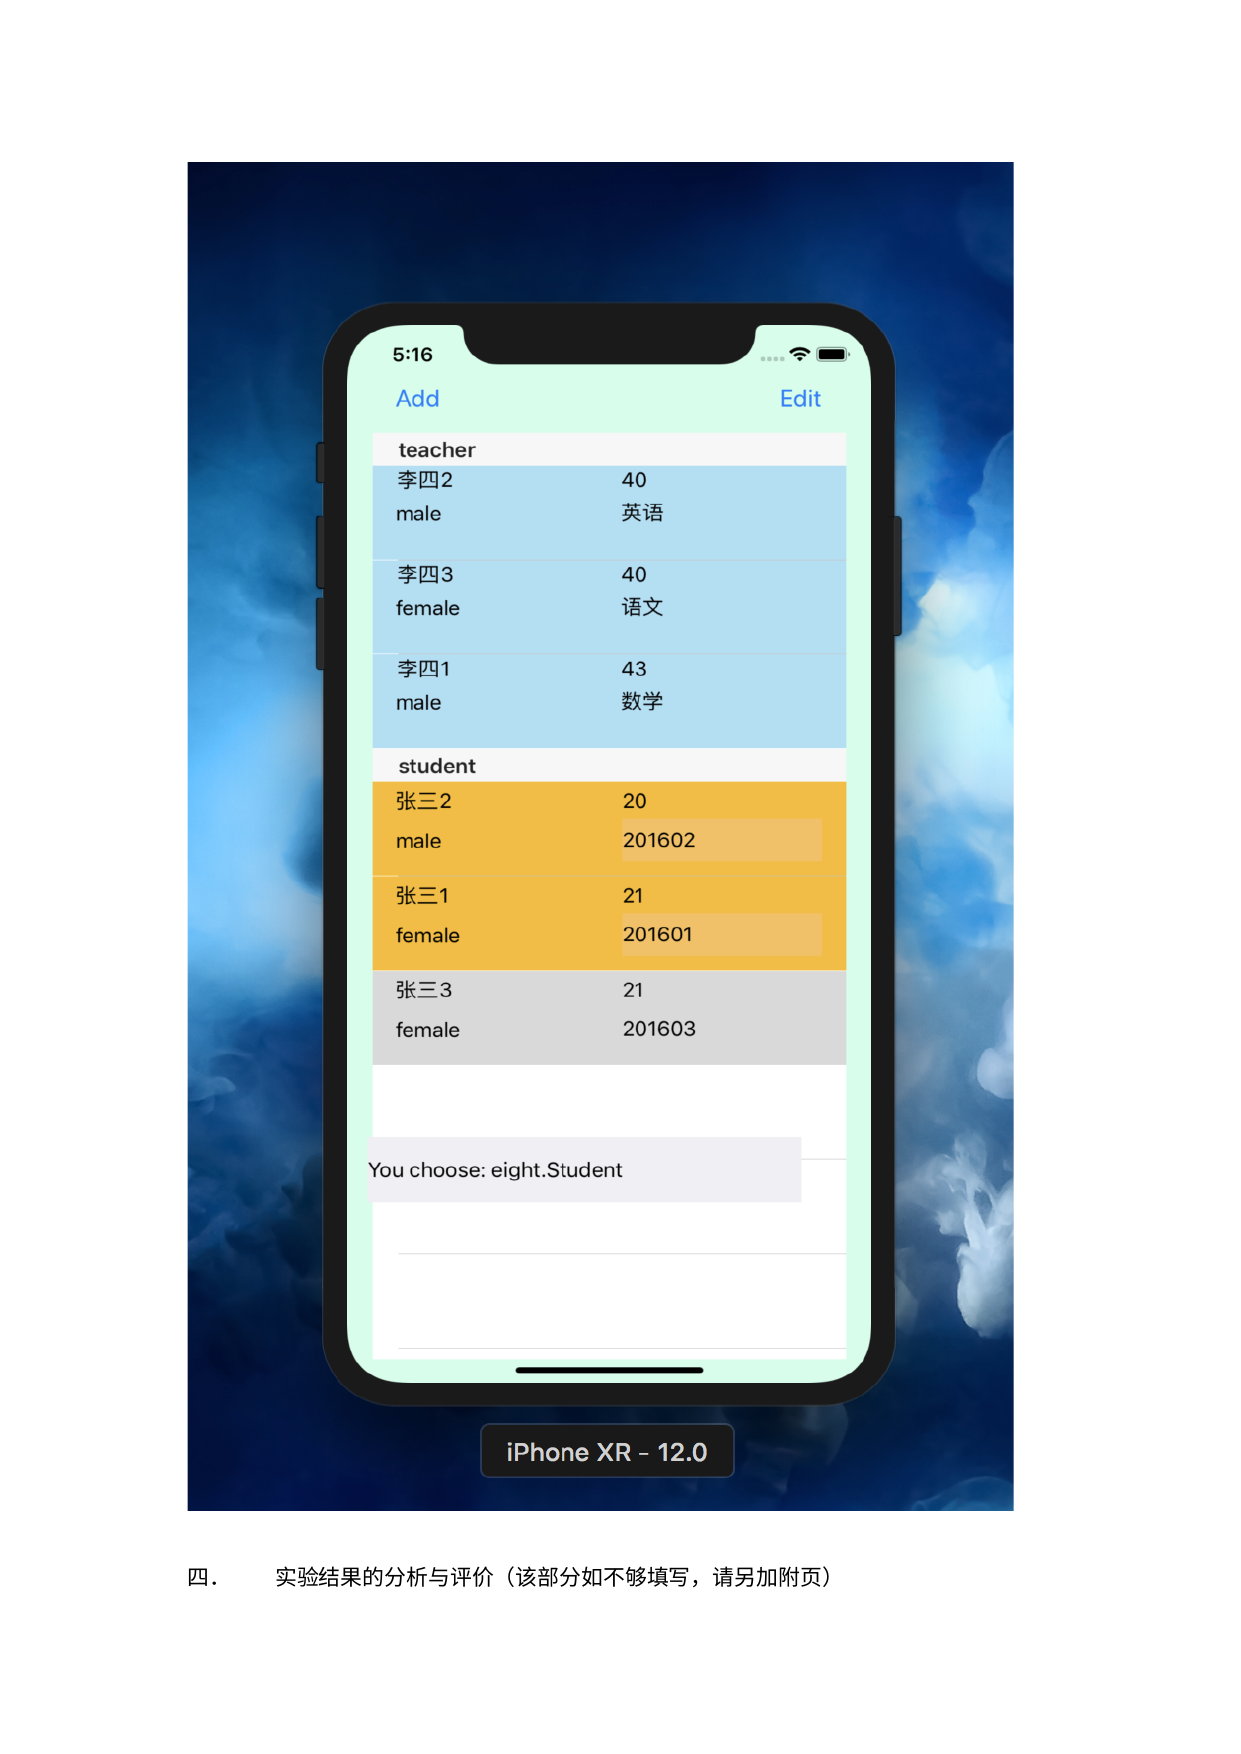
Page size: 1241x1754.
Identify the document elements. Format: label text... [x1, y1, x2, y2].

picture [187, 162, 1014, 1511]
list 实验结果的分析与评价（该部分如不够填写，请另加附页） [187, 1559, 1053, 1592]
